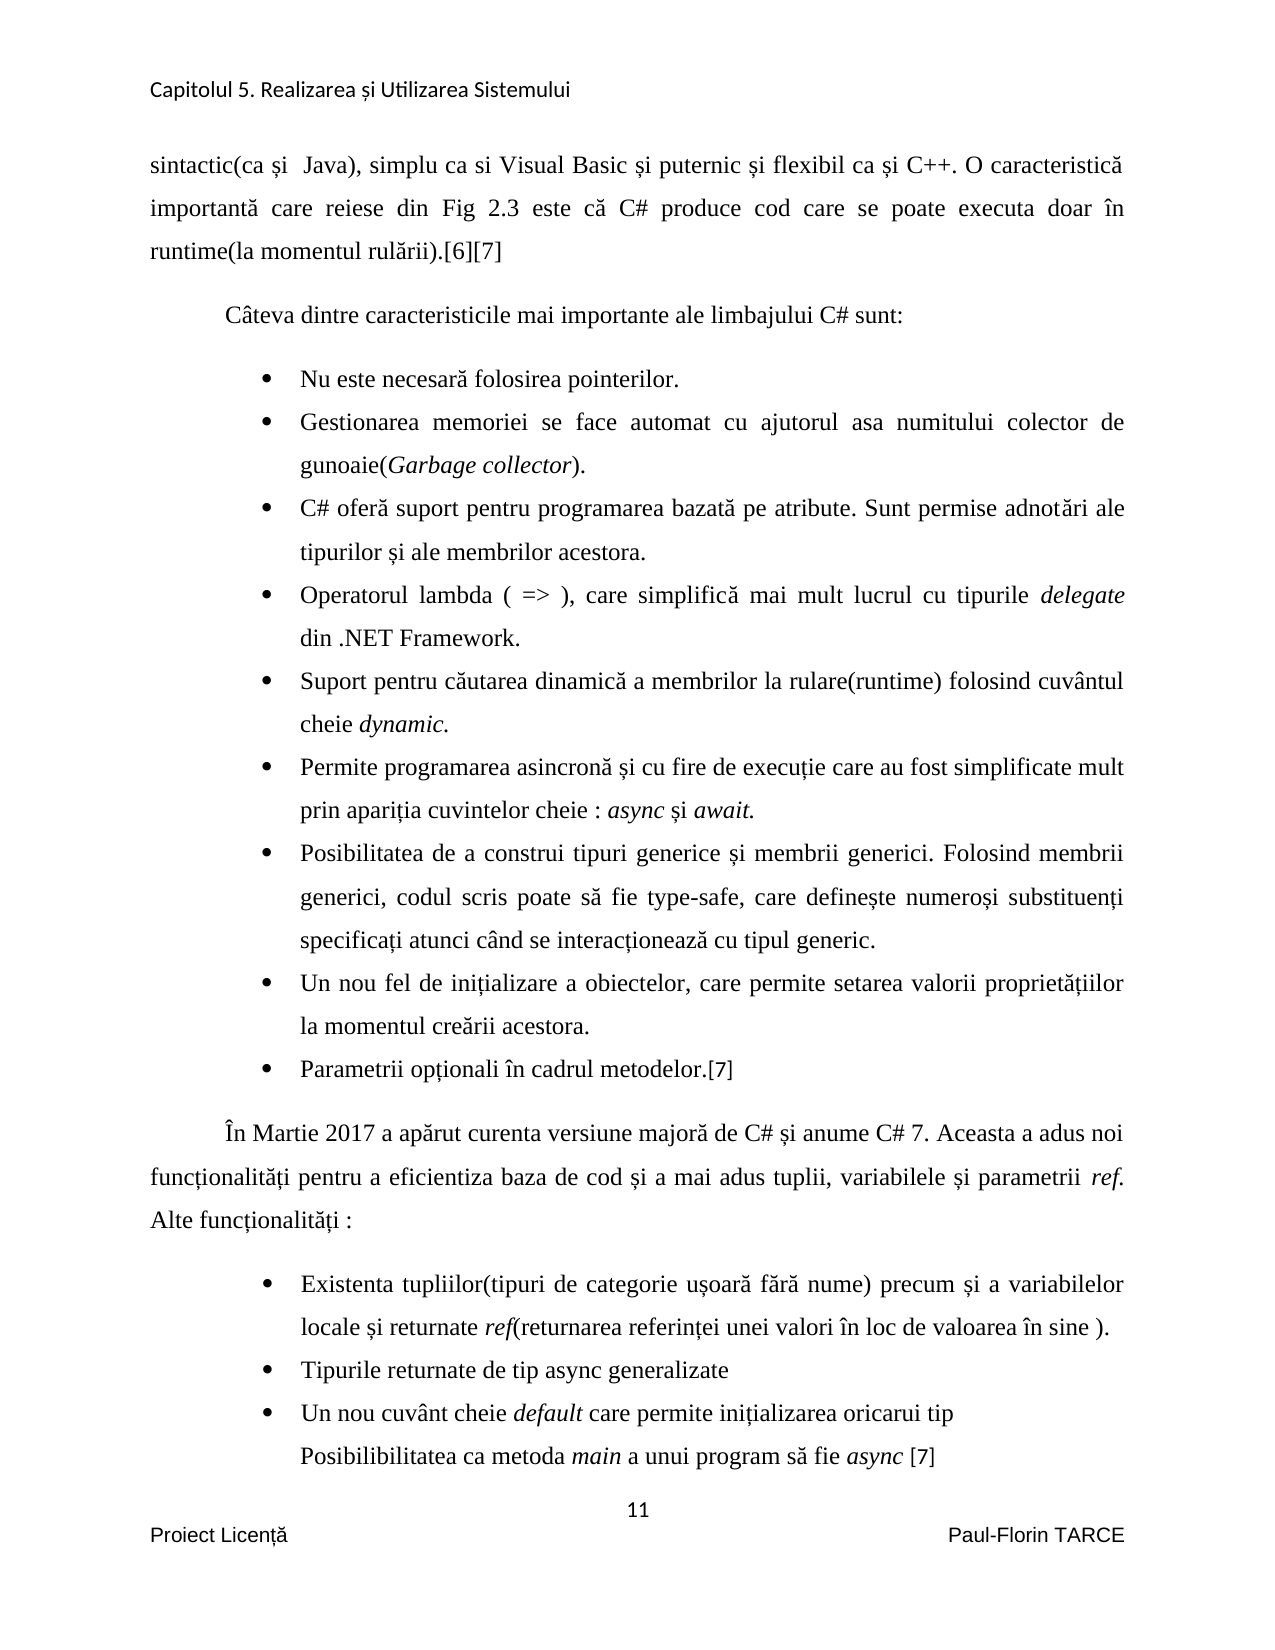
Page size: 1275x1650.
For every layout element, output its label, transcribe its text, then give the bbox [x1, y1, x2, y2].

list Un nou cuvânt cheie default care permite inițializarea oricarui tip [263, 1398, 1125, 1427]
list Posibilitatea de a construi tipuri generice și membrii generici. Folosind membrii generici, codul scris poate să fie type-safe, care definește numeroși substituenți specificați atunci când se interacționează cu tipul generic. [262, 838, 1125, 953]
list Posibilibilitatea ca metoda main a unui program să fie async [7] [300, 1441, 1125, 1470]
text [150, 150, 1125, 265]
list Nu este necesară folosirea pointerilor. [262, 364, 1125, 393]
list Tipurile returnate de tip async generalizate [263, 1355, 1125, 1384]
text În Martie 2017 a apărut curenta versiune majoră de C# și anume C# 7. Aceasta a adus noi funcționalități pentru a eficientiza baza de cod și a mai adus tuplii, variabilele și parametrii ref. Alte funcționalități : [150, 1118, 1125, 1233]
list Suport pentru căutarea dinamică a membrilor la rulare(runtime) folosind cuvântul cheie dynamic. [262, 666, 1125, 738]
list Parametrii opționali în cadrul metodelor.[7] [262, 1054, 1125, 1083]
list Permite programarea asincronă și cu fire de execuție care au fost simplificate mult prin apariția cuvintelor cheie : async și await. [262, 752, 1125, 824]
text Câteva dintre caracteristicile mai importante ale limbajului C# sunt: [150, 300, 1125, 329]
list C# oferă suport pentru programarea bazată pe atribute. Sunt permise adnotări ale tipurilor și ale membrilor acestora. [262, 493, 1125, 565]
list Gestionarea memoriei se face automat cu ajutorul asa numitului colector de gunoaie(Garbage collector). [262, 407, 1125, 479]
list Un nou fel de inițializare a obiectelor, care permite setarea valorii proprietățiilor la momentul creării acestora. [262, 968, 1125, 1040]
list Operatorul lambda ( => ), care simplifică mai mult lucrul cu tipurile delegate din .NET Framework. [262, 580, 1125, 652]
list Existenta tupliilor(tipuri de categorie ușoară fără nume) precum și a variabilelor locale și returnate ref(returnarea referinței unei valori în loc de valoarea în sine ). [263, 1269, 1125, 1341]
